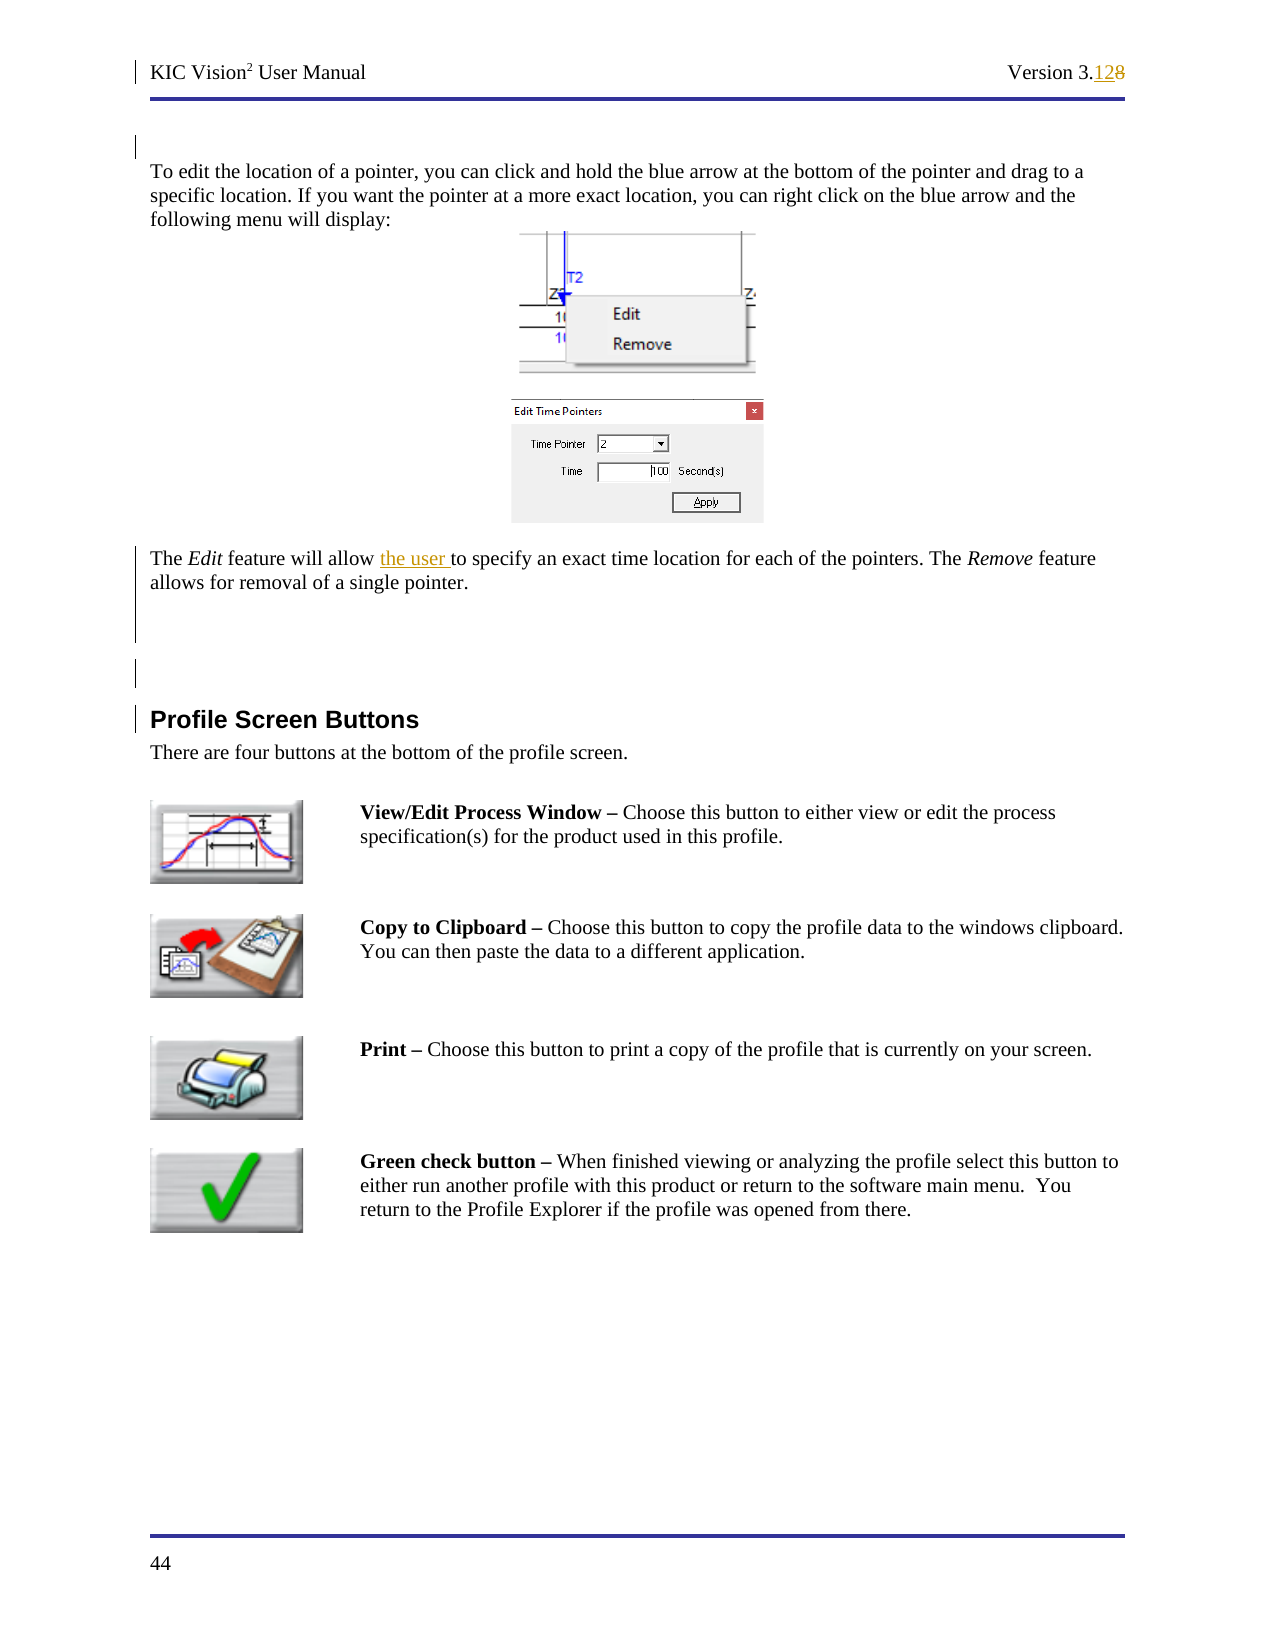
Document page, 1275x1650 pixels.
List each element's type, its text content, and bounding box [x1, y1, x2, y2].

subtitle Profile Screen Buttons [150, 704, 1125, 733]
picture [150, 1036, 304, 1120]
text The Edit feature will allow to specify an exact time location for each of the pointers. The Remove feature allows for removal of a single pointer. [150, 546, 1125, 594]
table_header View/Edit Process Window – Choose this button to either view or edit the process specification(s) for the product used in this profile. [349, 788, 1136, 902]
picture [150, 1148, 304, 1233]
table_cell [139, 1136, 349, 1232]
table_cell Print – Choose this button to print a copy of the profile that is currently on your screen. [349, 1024, 1136, 1136]
picture [150, 800, 304, 884]
table_header [139, 788, 349, 902]
table_cell Copy to Clipboard – Choose this button to copy the profile data to the windows clipboard. You can then paste the data to a different application. [349, 902, 1136, 1024]
table_cell Green check button – When finished viewing or analyzing the profile select this button to either run another profile with this product or return to the software main menu. You return to the Profile Explorer if the profile was opened from there. [349, 1136, 1136, 1232]
table_cell [139, 902, 349, 1024]
picture [511, 399, 764, 523]
picture [150, 914, 304, 998]
picture [519, 231, 756, 376]
text To edit the location of a pointer, you can click and hold the blue arrow at the bottom of the pointer and drag to a specific location. If you want the pointer at a more exact location, you can right click on the blue arrow and the following menu will display: [150, 159, 1125, 231]
table_cell [139, 1024, 349, 1136]
text There are four buttons at the bottom of the profile screen. [150, 739, 1125, 764]
